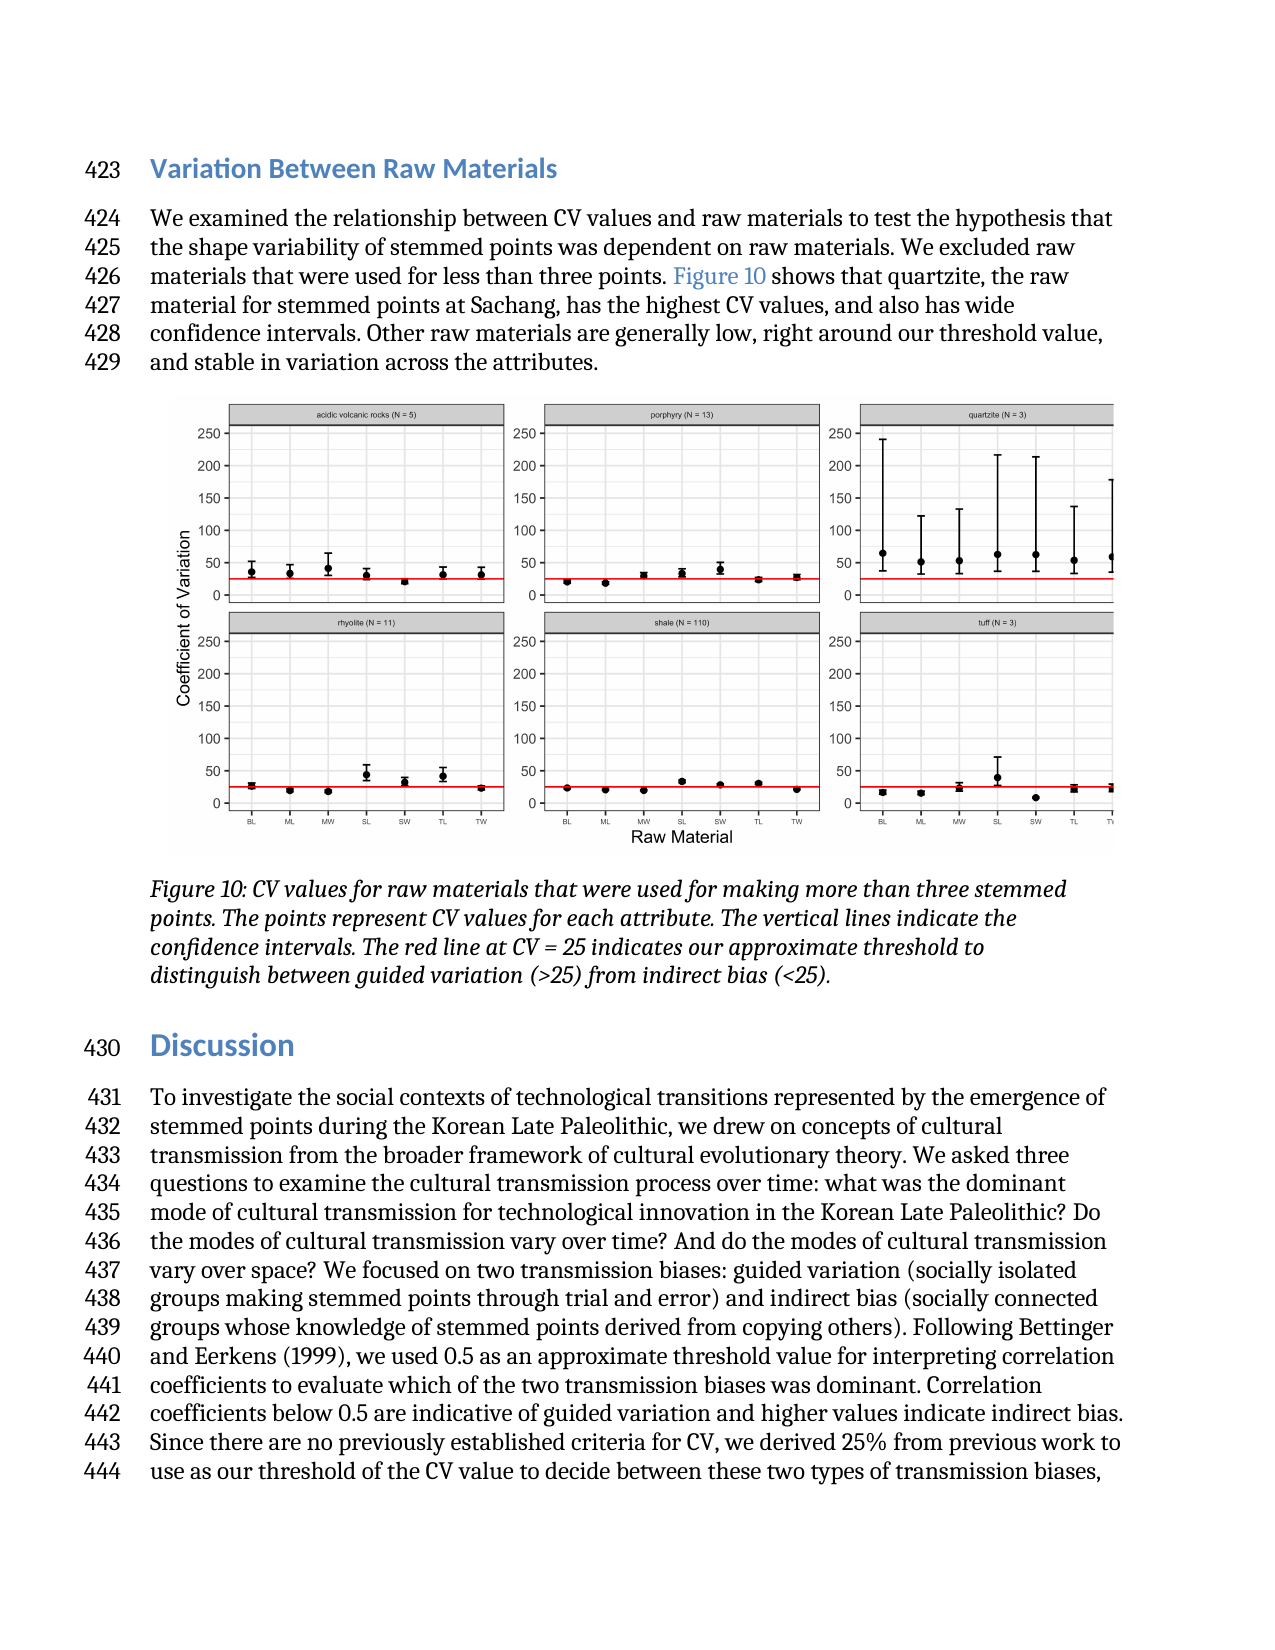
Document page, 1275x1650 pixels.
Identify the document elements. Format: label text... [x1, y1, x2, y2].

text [150, 1083, 1125, 1486]
text We examined the relationship between CV values and raw materials to test the hypothesis that the shape variability of stemmed points was dependent on raw materials. We excluded raw materials that were used for less than three points. Figure 10 shows that quartzite, the raw material for stemmed points at Sachang, has the highest CV values, and also has wide confidence intervals. Other raw materials are generally low, right around our threshold value, and stable in variation across the attributes. [150, 204, 1125, 377]
picture [168, 395, 1114, 855]
subtitle Variation Between Raw Materials [150, 150, 1125, 186]
table_header Figure 10: CV values for raw materials that were used for making more than three stemmed points. The points represent CV values for each attribute. The vertical lines indicate the confidence intervals. The red line at CV = 25 indicates our approximate threshold to distinguish between guided variation (>25) from indirect bias (<25). [139, 396, 1114, 1003]
subtitle Discussion [150, 1023, 1125, 1064]
